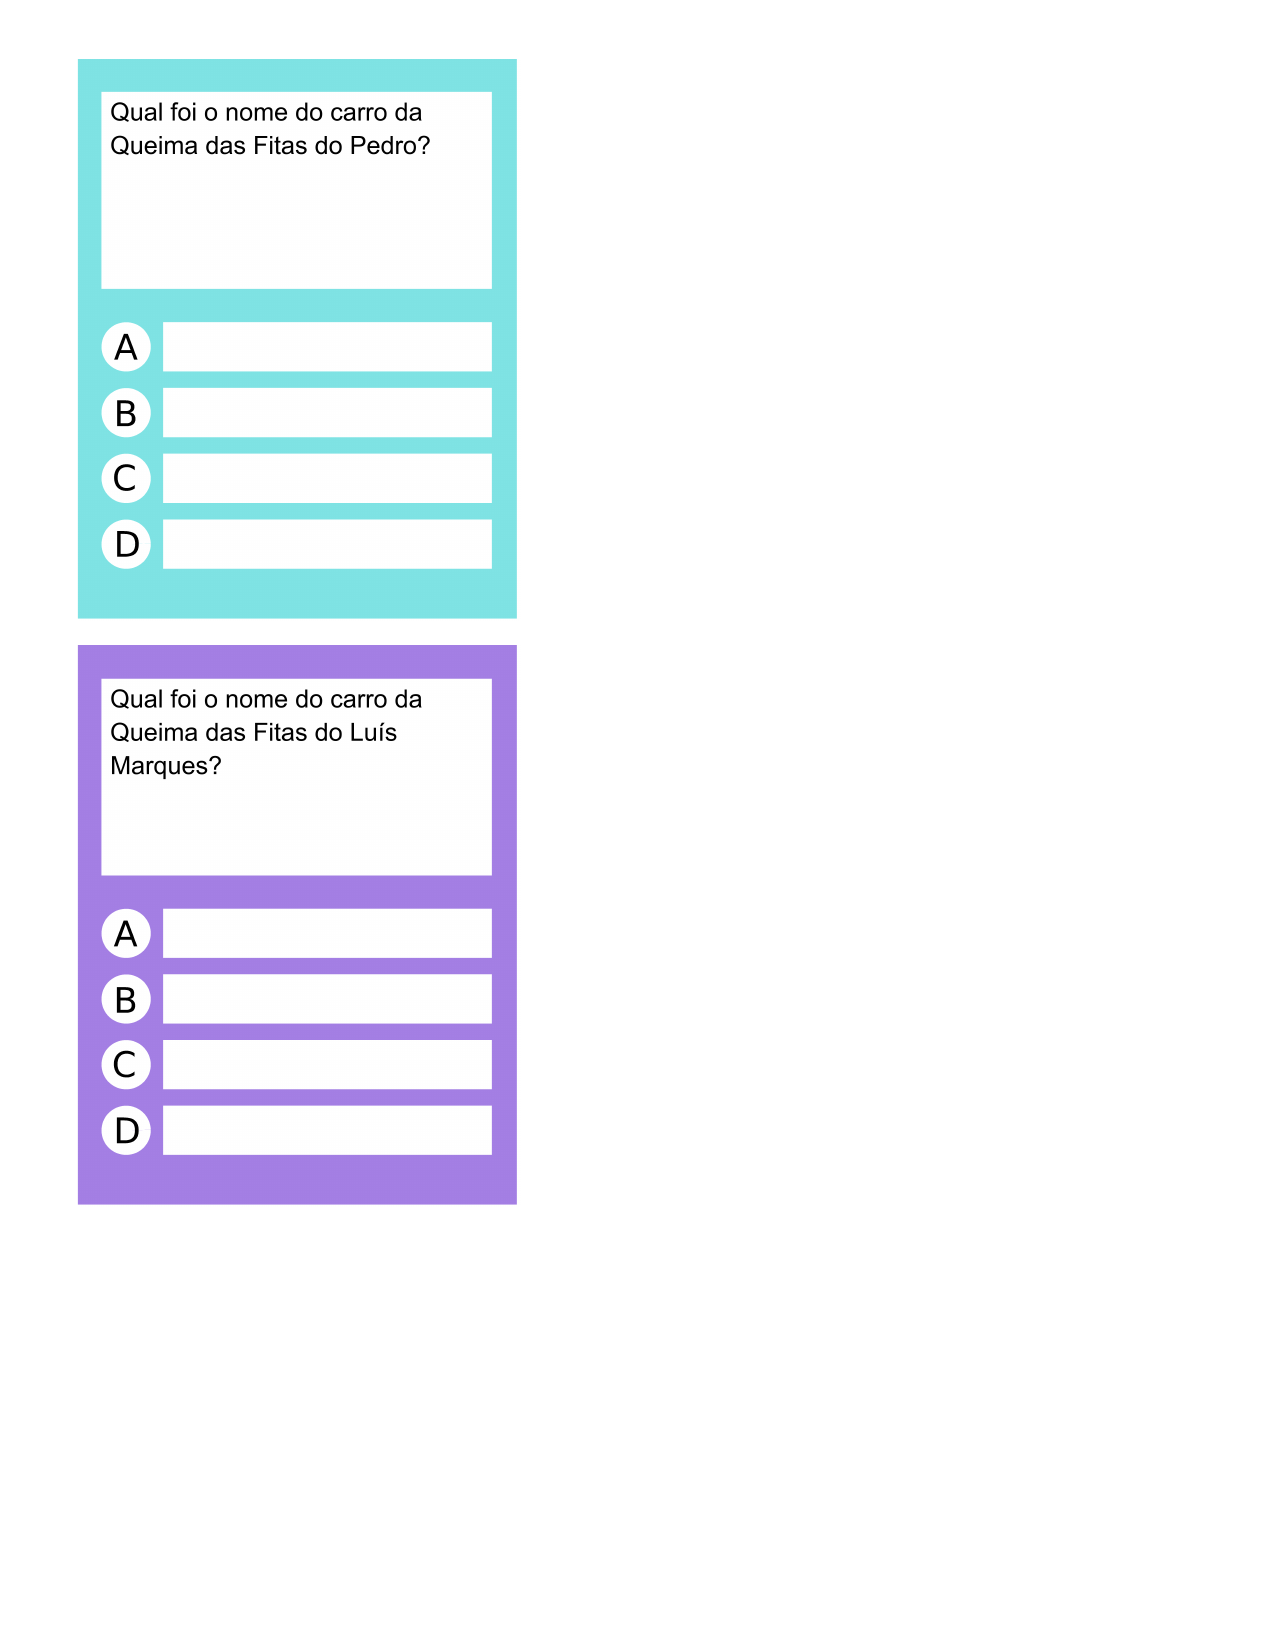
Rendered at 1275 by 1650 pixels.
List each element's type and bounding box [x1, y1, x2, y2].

picture [77, 59, 521, 621]
picture [77, 645, 521, 1207]
